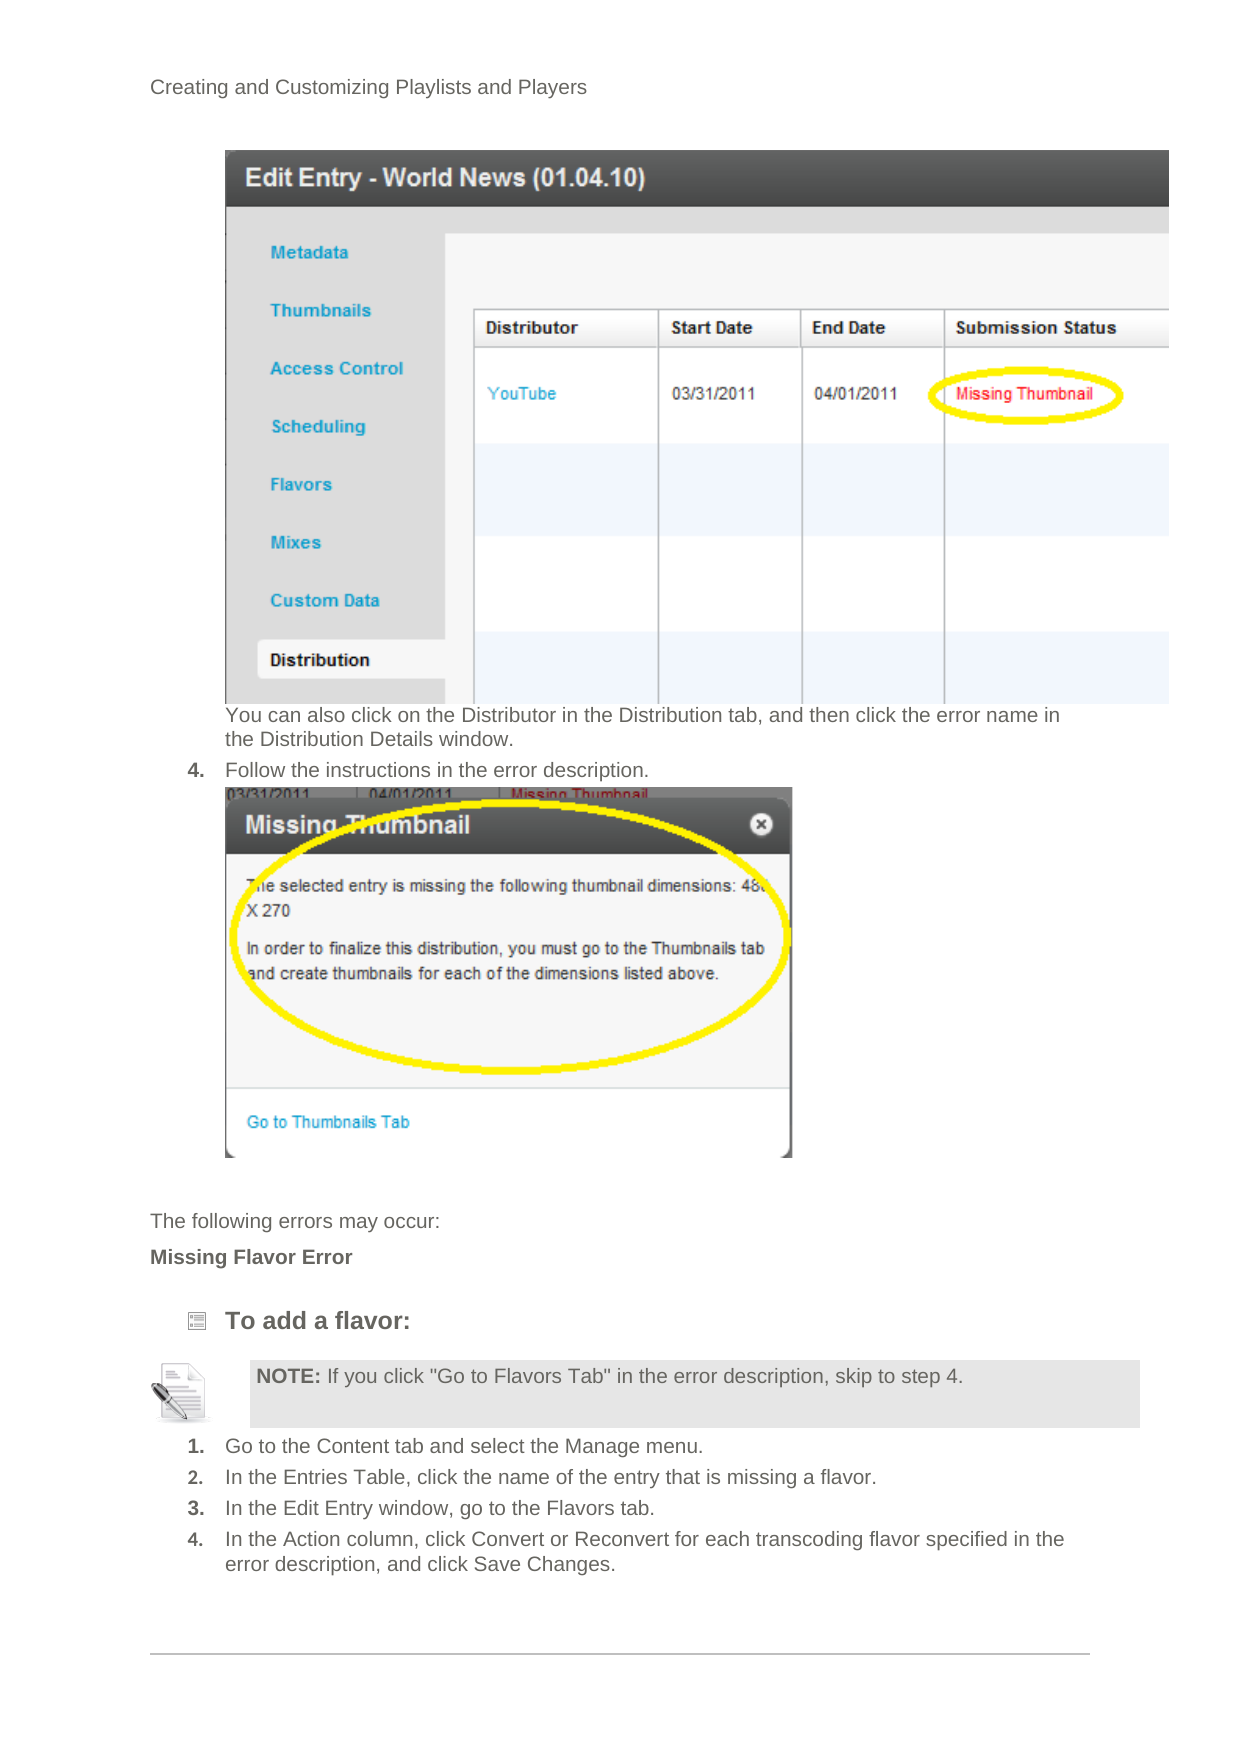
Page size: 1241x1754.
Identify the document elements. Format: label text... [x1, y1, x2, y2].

text The following errors may occur: [150, 1208, 1090, 1232]
list In the Action column, click Convert or Reconvert for each transcoding flavor specified in the error description, and click Save Changes. [187, 1526, 1090, 1576]
list Go to the Content tab and select the Manage menu. [187, 1434, 1090, 1458]
picture [225, 150, 1169, 704]
list Follow the instructions in the error description. [187, 757, 1090, 781]
picture [225, 787, 793, 1158]
list In the Entries Table, click the name of the entry that is missing a flavor. [187, 1464, 1090, 1490]
subtitle Missing Flavor Error [150, 1245, 1090, 1269]
list You can also click on the Distributor in the Distribution tab, and then click the error name in the Distribution Details window. [225, 704, 1090, 751]
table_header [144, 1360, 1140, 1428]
text To add a flavor: [187, 1306, 1090, 1334]
picture [150, 1363, 214, 1424]
picture [188, 1312, 207, 1330]
list In the Edit Entry window, go to the Flavors tab. [187, 1496, 1090, 1520]
